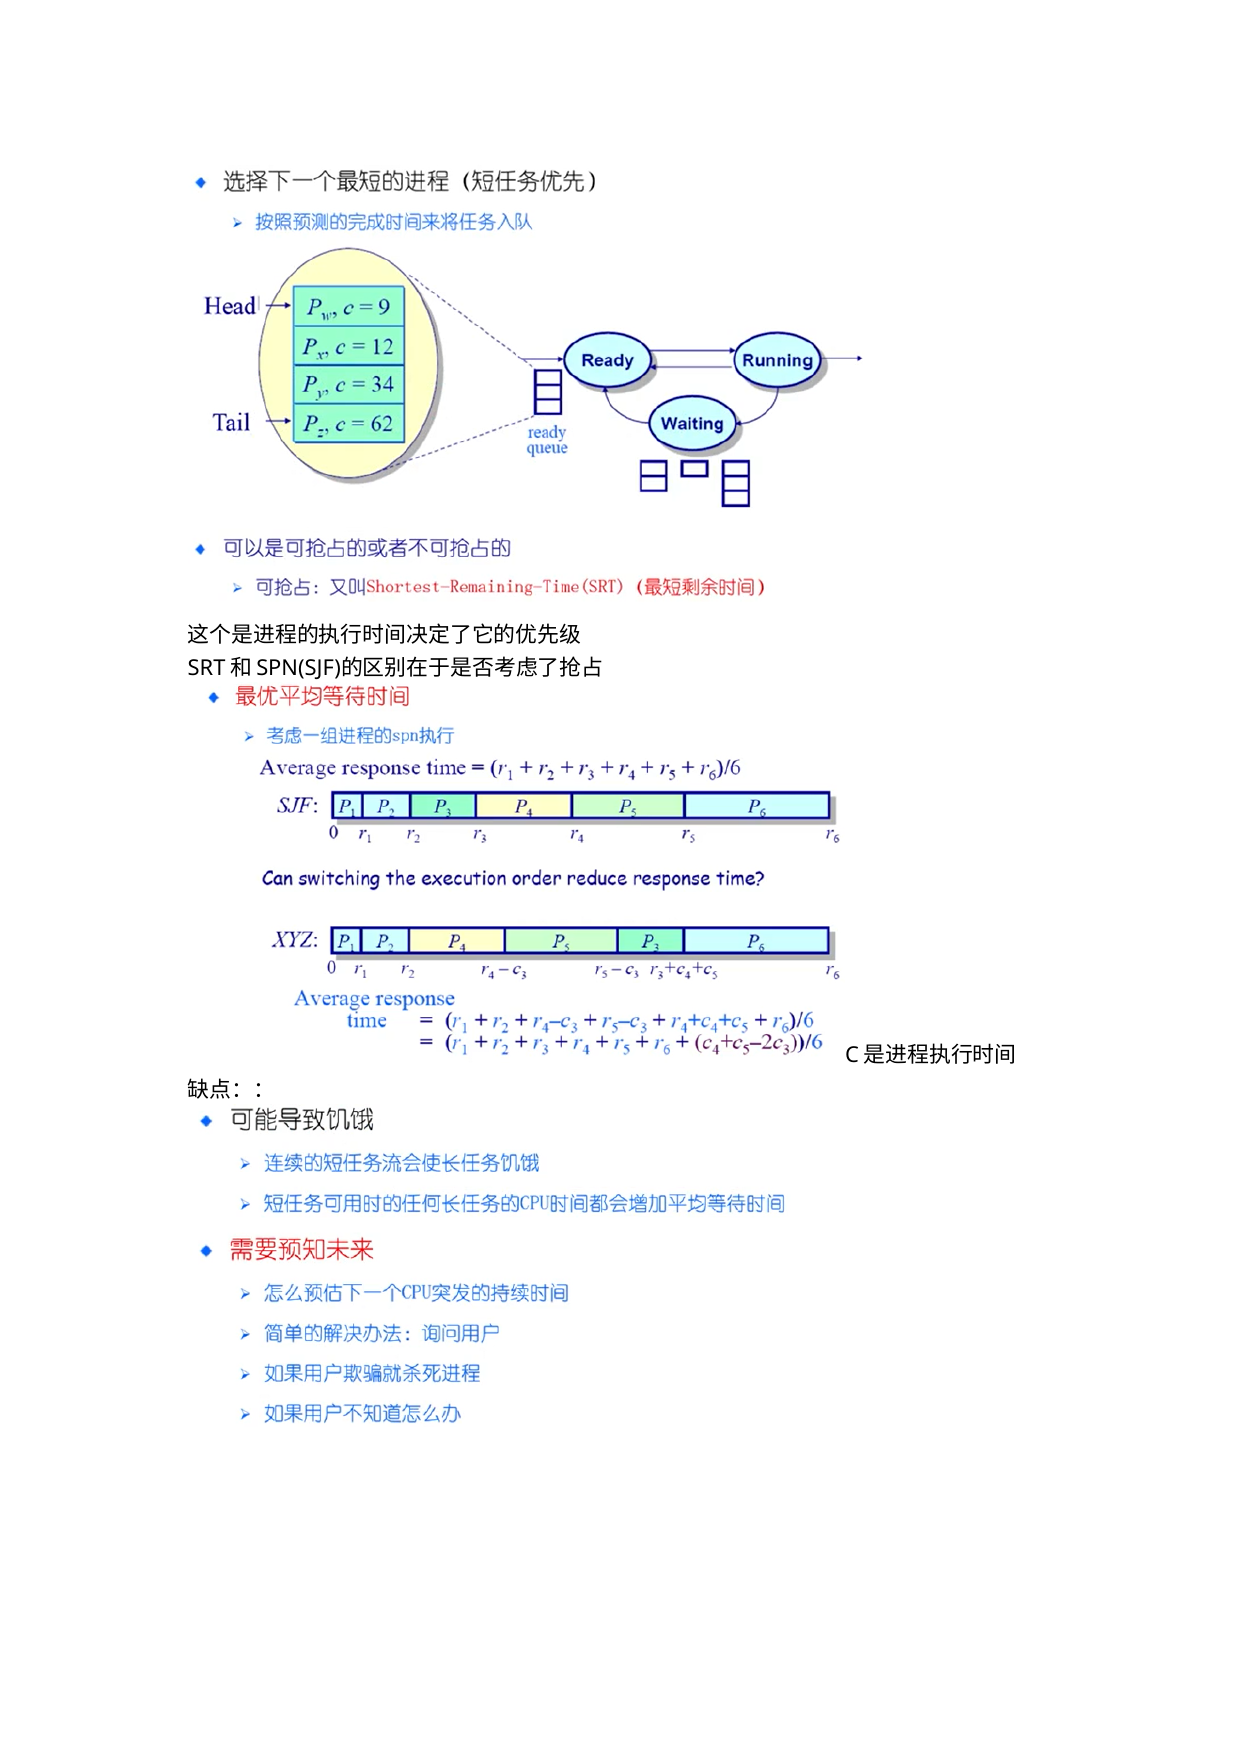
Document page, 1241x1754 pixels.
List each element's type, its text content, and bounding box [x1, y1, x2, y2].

picture [187, 682, 846, 1063]
picture [187, 1104, 802, 1427]
text 缺点：： [187, 1072, 1053, 1104]
text SRT和SPN(SJF)的区别在于是否考虑了抢占 [187, 649, 1053, 682]
text 这个是进程的执行时间决定了它的优先级 [187, 617, 1053, 649]
picture [187, 162, 876, 606]
